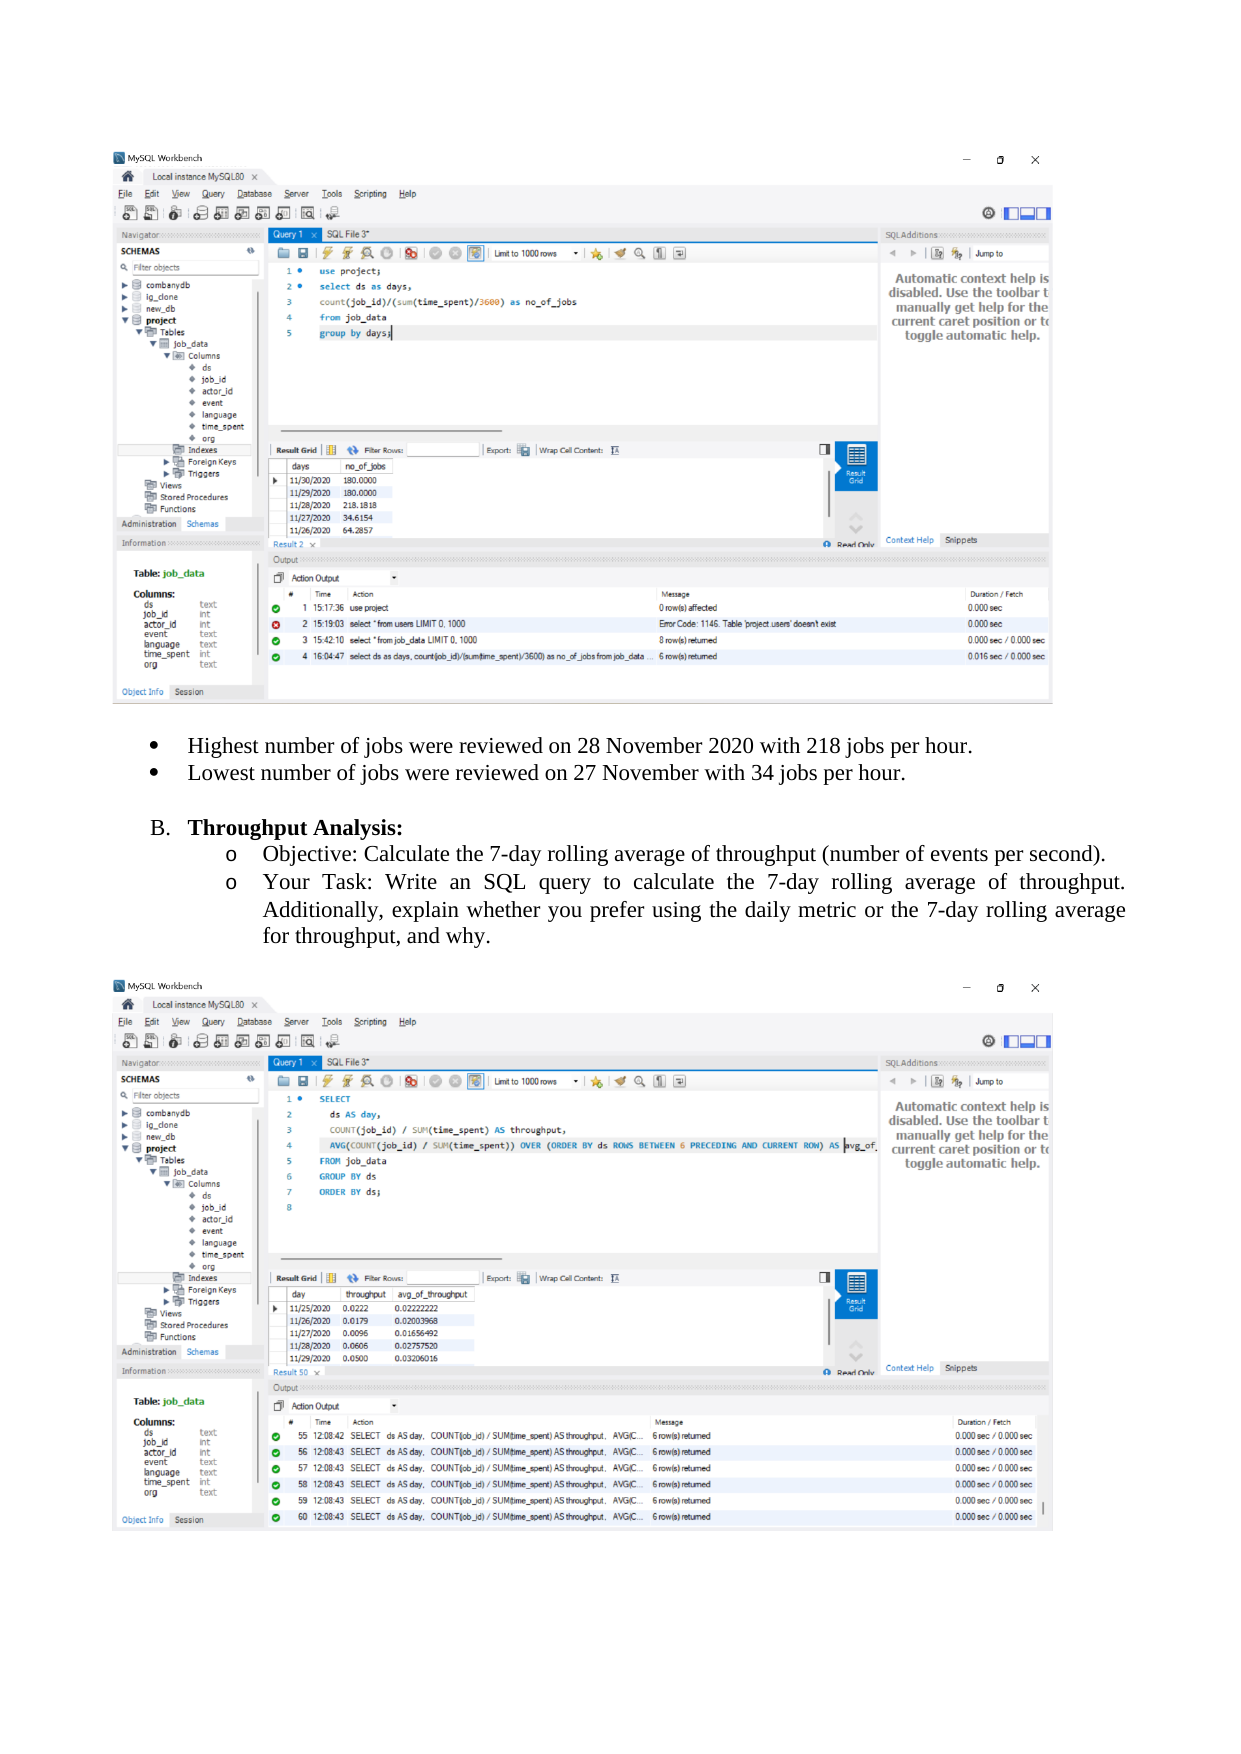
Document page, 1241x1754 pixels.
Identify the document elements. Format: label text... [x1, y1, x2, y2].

list Highest number of jobs were reviewed on 28 November 2020 with 218 jobs per hour. [150, 732, 1128, 759]
list Objective: Calculate the 7-day rolling average of throughput (number of events per second). [225, 841, 1128, 868]
picture [112, 150, 1053, 704]
list Your Task: Write an SQL query to calculate the 7-day rolling average of throughput. Additionally, explain whether you prefer using the daily metric or the 7-day rolling average for throughput, and why. [225, 868, 1128, 948]
list Lowest number of jobs were reviewed on 27 November with 34 jobs per hour. [150, 759, 1128, 785]
picture [112, 977, 1053, 1531]
list Throughput Analysis: [150, 814, 1128, 841]
